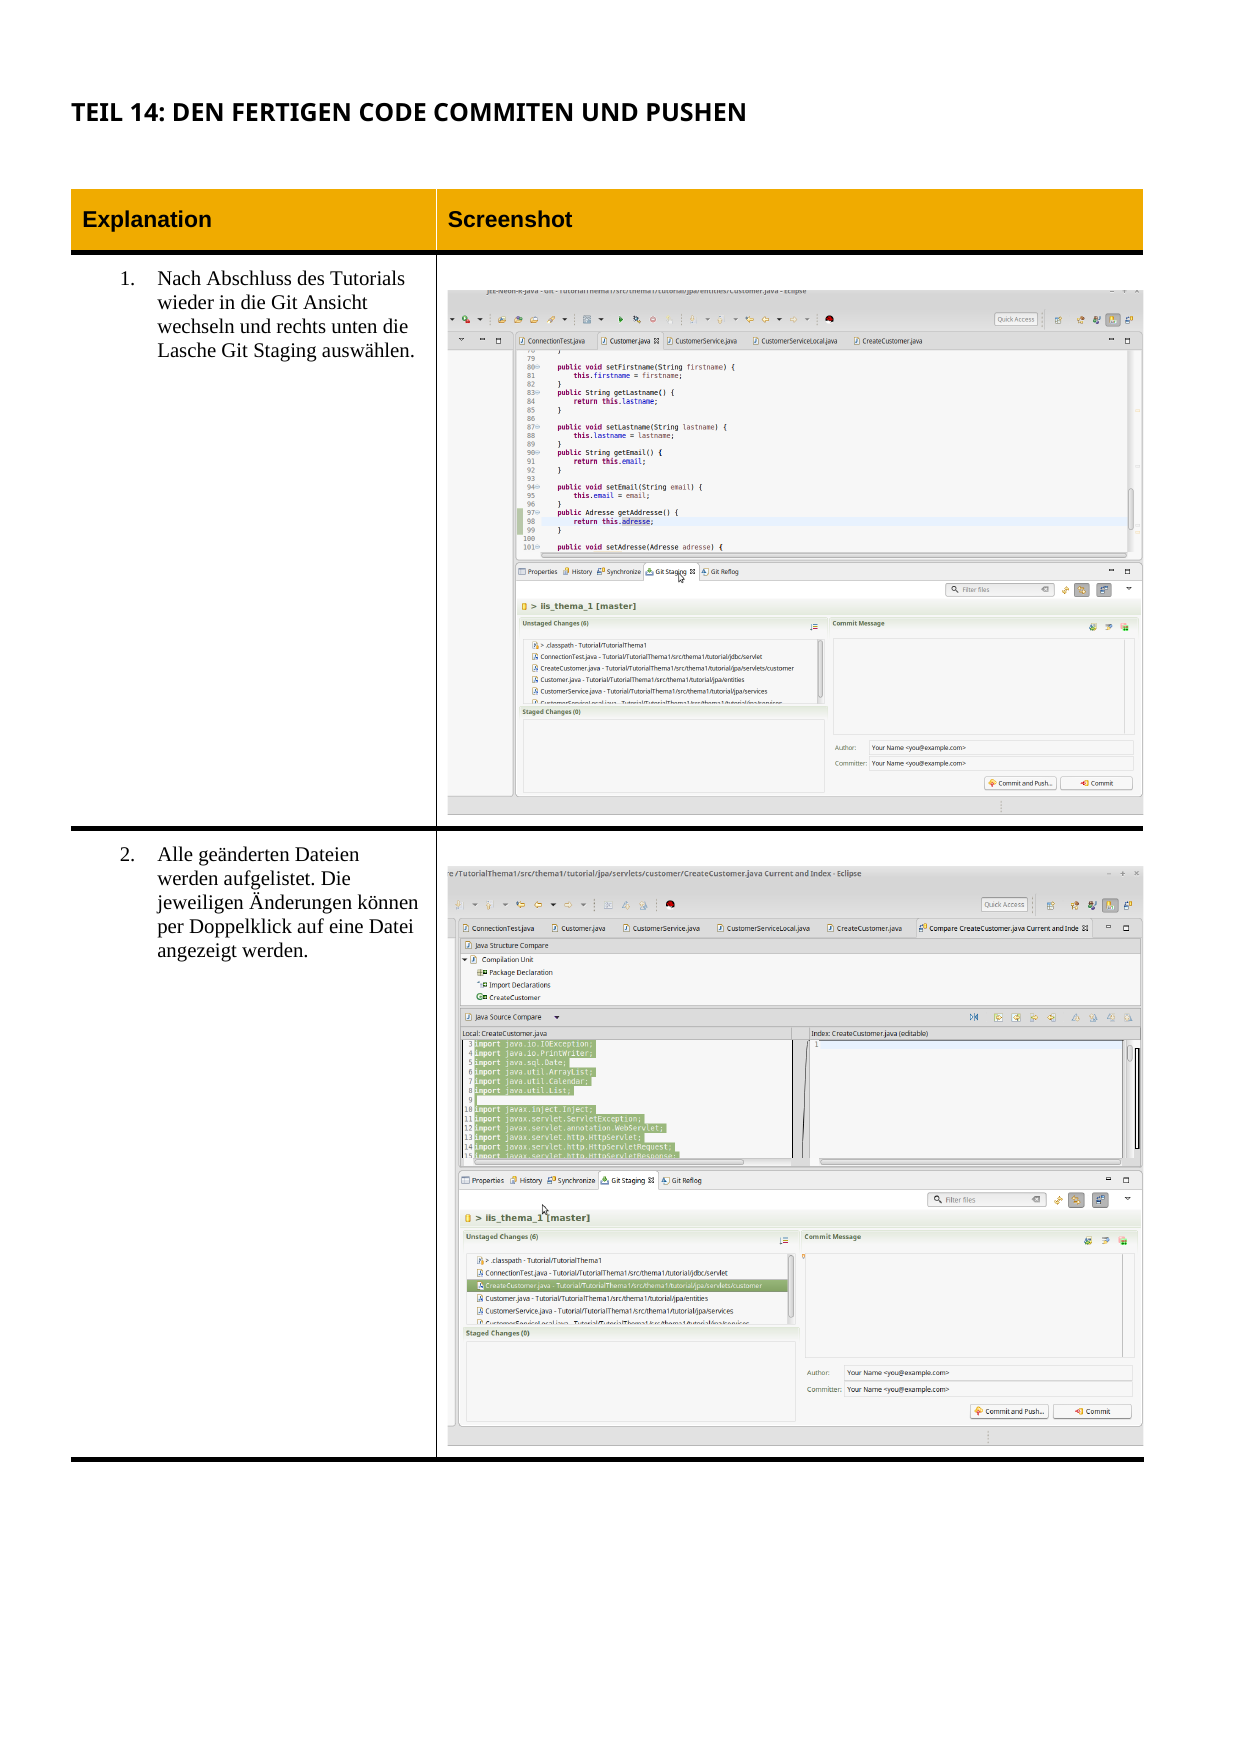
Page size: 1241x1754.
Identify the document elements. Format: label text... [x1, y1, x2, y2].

text Teil 14: Den fertigen Code Commiten und Pushen [71, 95, 1169, 163]
table_cell [437, 831, 1143, 1457]
table_cell Nach Abschluss des Tutorials wieder in die Git Ansicht wechseln und rechts unten die Lasche Git Staging auswählen. [71, 255, 436, 826]
table_header Screenshot [437, 189, 1143, 250]
table_cell Alle geänderten Dateien werden aufgelistet. Die jeweiligen Änderungen können per Doppelklick auf eine Datei angezeigt werden. [71, 831, 436, 1457]
table_header Explanation [71, 189, 436, 250]
picture [447, 866, 1144, 1446]
picture [447, 290, 1144, 815]
table_cell [437, 255, 1143, 826]
